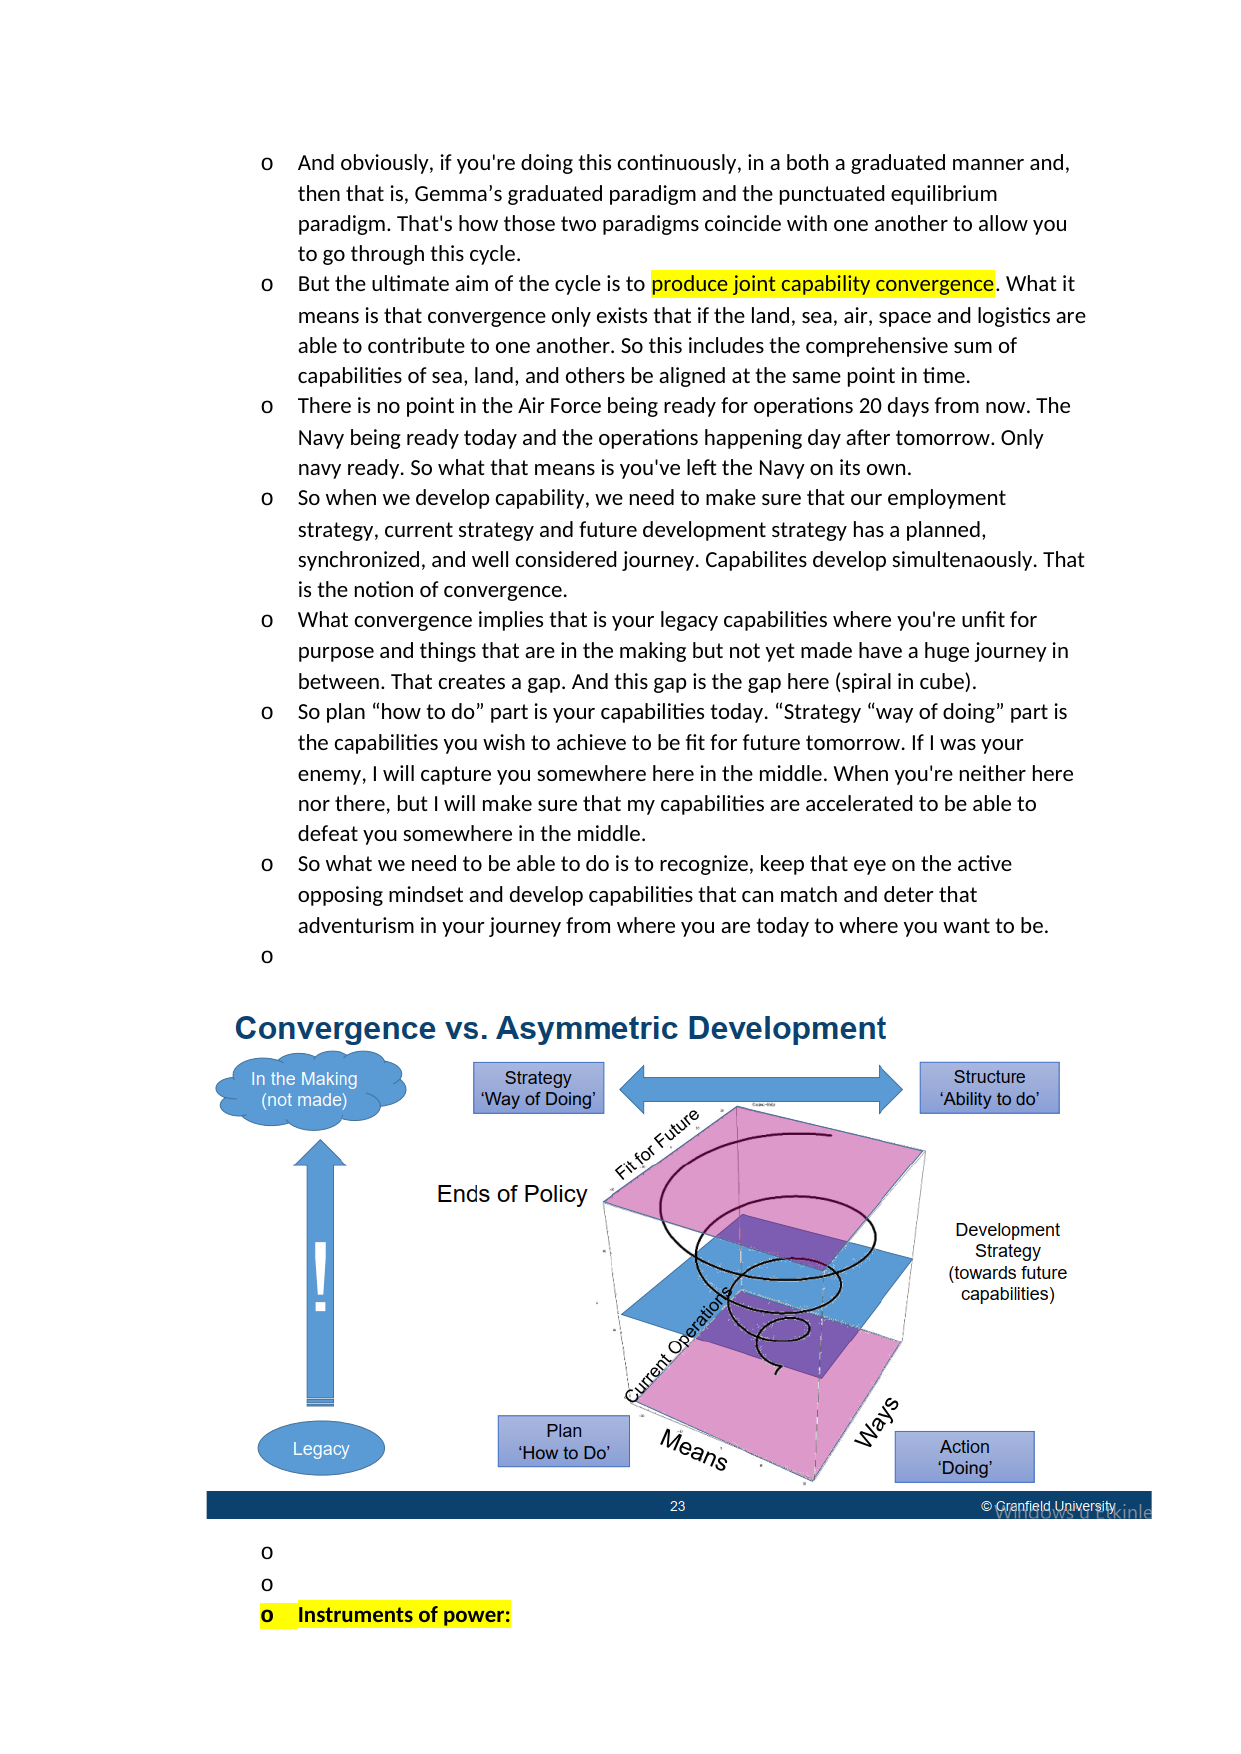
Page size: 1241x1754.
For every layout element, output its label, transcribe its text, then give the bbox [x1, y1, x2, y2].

list So when we develop capability, we need to make sure that our employment strategy, current strategy and future development strategy has a planned, synchronized, and well considered journey. Capabilites develop simultenaously. That is the notion of convergence. [260, 483, 1093, 603]
picture [206, 989, 1152, 1519]
list So what we need to be able to do is to recognize, keep that eye on the active opposing mindset and develop capabilities that can match and deter that adventurism in your journey from where you are today to where you want to be. [260, 849, 1093, 939]
list Instruments of power: [298, 1600, 1093, 1629]
list So plan “how to do” part is your capabilities today. “Strategy “way of doing” part is the capabilities you wish to achieve to be fit for future tomorrow. If I was your enemy, I will capture you somewhere here in the middle. When you're neither here nor there, but I will make sure that my capabilities are accelerated to be able to defeat you somewhere in the middle. [260, 697, 1093, 847]
list What convergence implies that is your legacy capabilities where you're unfit for purpose and things that are in the making but not yet made have a huge journey in between. That creates a gap. And this gap is the gap here (spiral in cube). [260, 605, 1093, 695]
list But the ultimate aim of the cycle is to produce joint capability convergence. What it means is that convergence only exists that if the land, sea, air, space and logistics are able to contribute to one another. So this includes the comprehensive sum of capabilities of sea, land, and others be aligned at the same point in time. [260, 269, 1093, 389]
list There is no point in the Air Force being ready for operations 20 days from now. The Navy being ready today and the operations happening day after tomorrow. Only navy ready. So what that means is you've left the Navy on its own. [260, 392, 1093, 481]
list And obviously, if you're doing this continuously, in a both a graduated manner and, then that is, Gemma’s graduated paradigm and the punctuated equilibrium paradigm. That's how those two paradigms coincide with one another to allow you to go through this cycle. [260, 148, 1093, 267]
